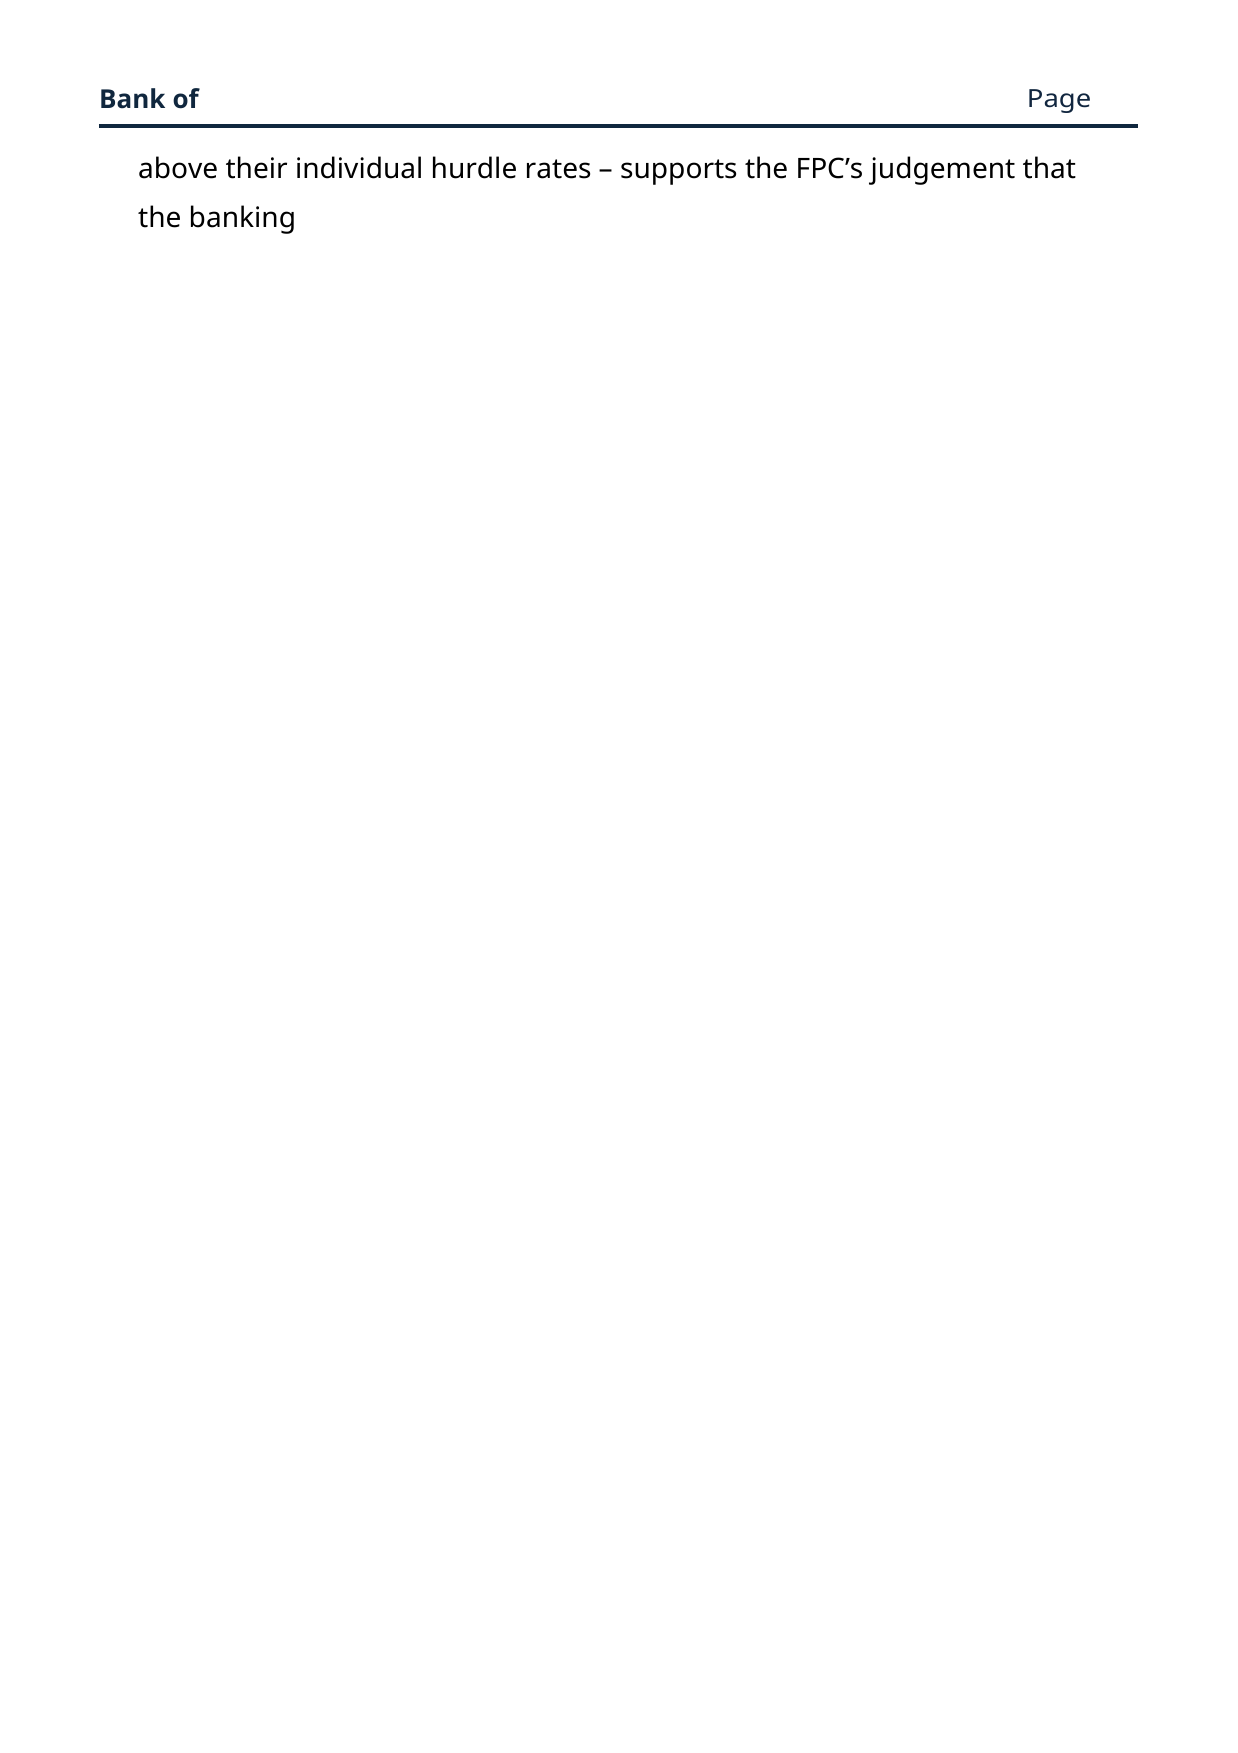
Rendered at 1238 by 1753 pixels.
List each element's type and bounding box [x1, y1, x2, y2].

text [138, 148, 1091, 236]
